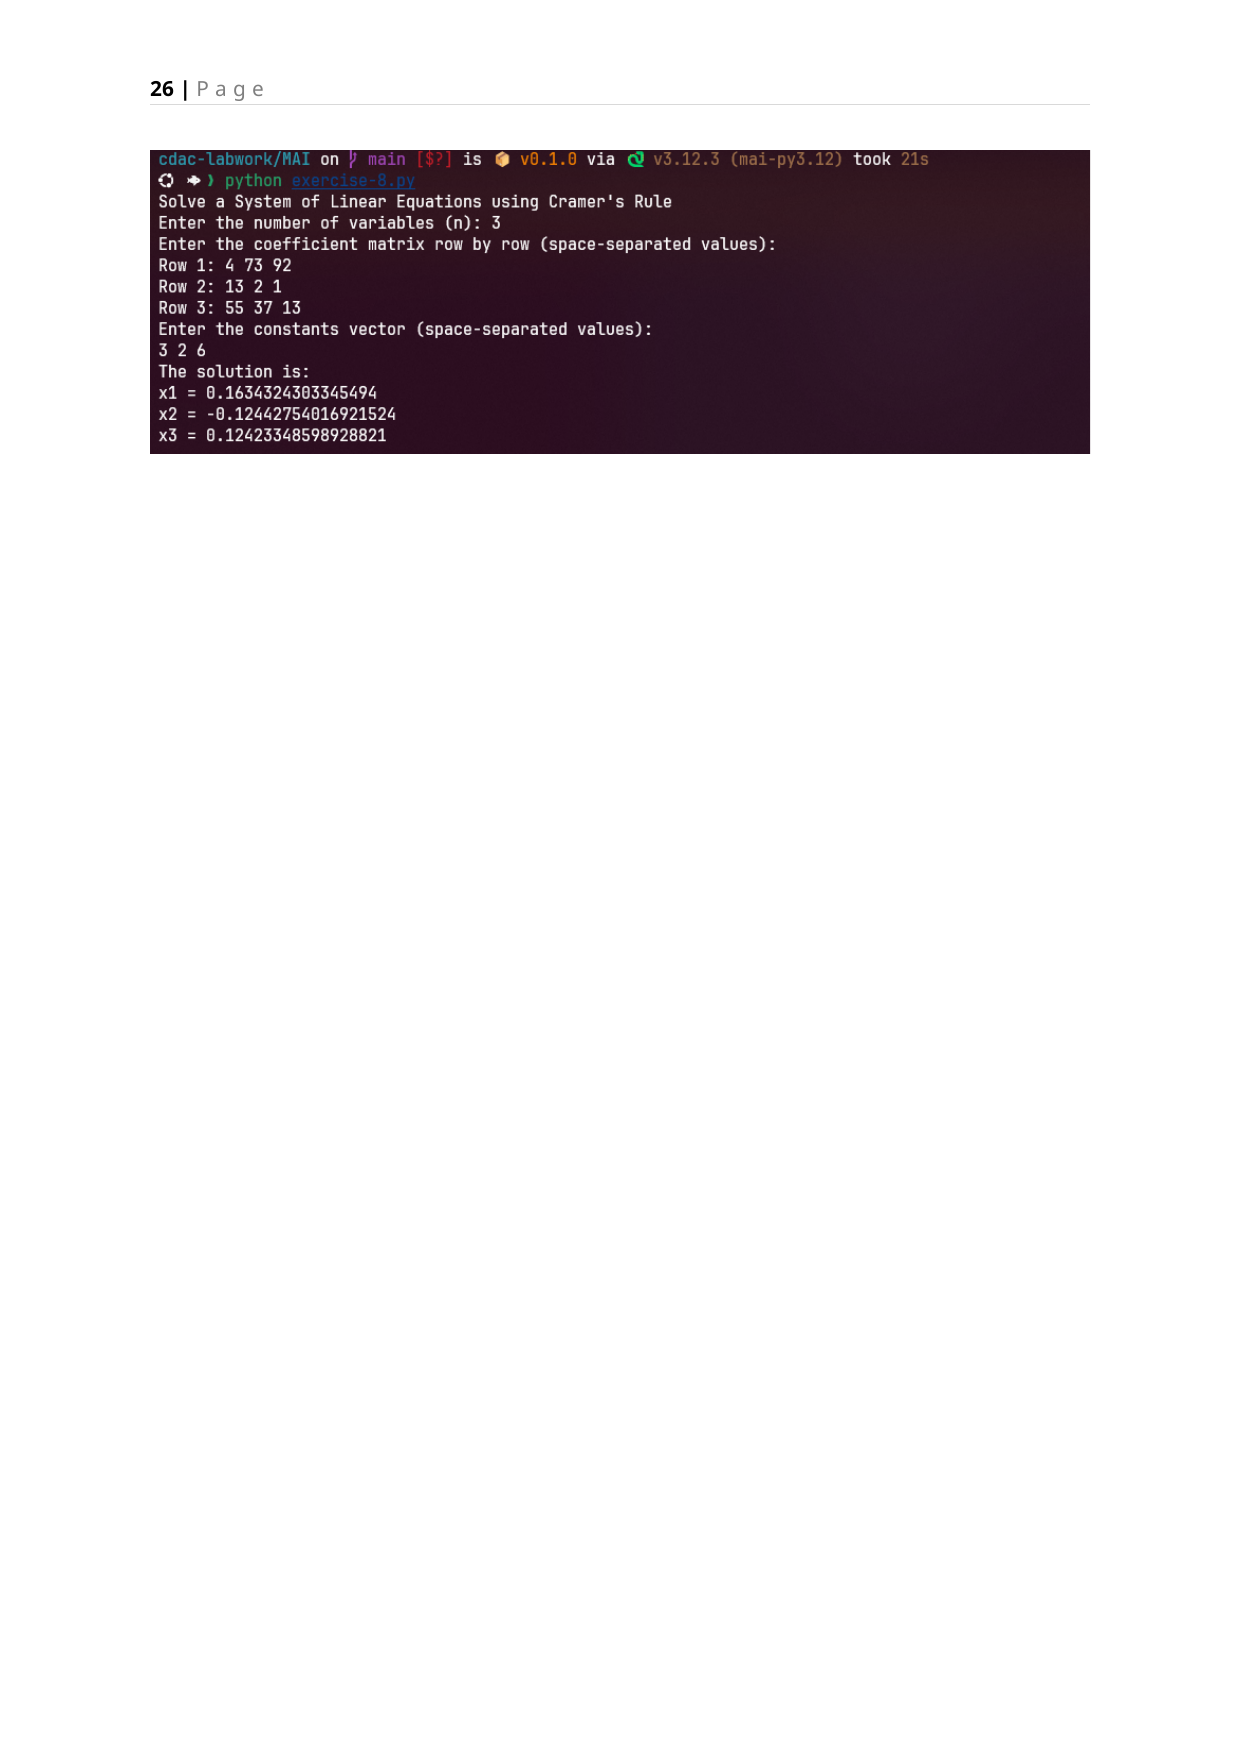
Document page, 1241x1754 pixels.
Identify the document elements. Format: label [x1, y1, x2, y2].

picture [150, 150, 1091, 454]
